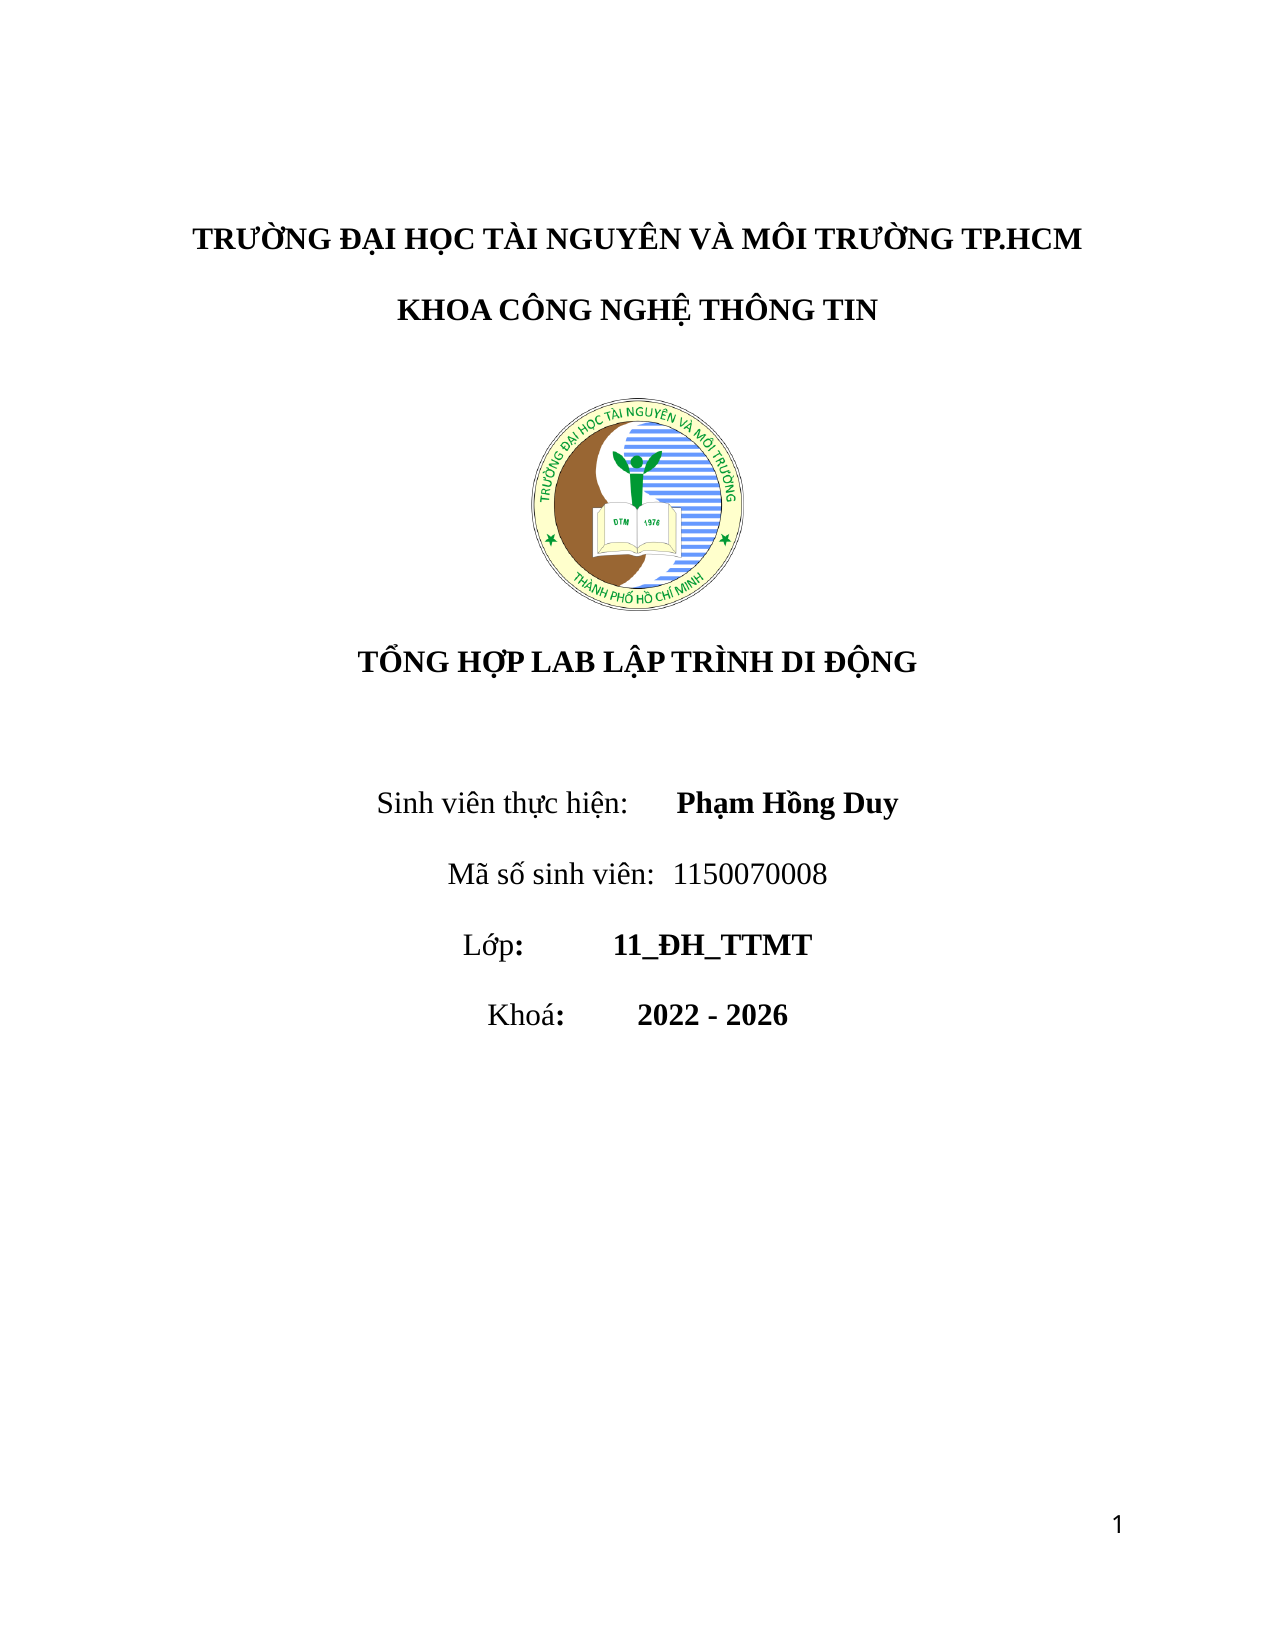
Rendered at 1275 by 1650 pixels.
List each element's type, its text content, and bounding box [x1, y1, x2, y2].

text TRƯỜNG ĐẠI HỌC TÀI NGUYÊN VÀ MÔI TRƯỜNG TP.HCM [150, 221, 1125, 256]
text Lớp: 11_ĐH_TTMT [150, 926, 1125, 962]
picture [531, 398, 744, 611]
text Sinh viên thực hiện: Phạm Hồng Duy [150, 785, 1125, 821]
text TỔNG HỢP LAB LẬP TRÌNH DI ĐỘNG [150, 644, 1125, 679]
text Khoá: 2022 - 2026 [150, 996, 1125, 1032]
text Mã số sinh viên: 1150070008 [150, 855, 1125, 891]
text KHOA CÔNG NGHỆ THÔNG TIN [150, 291, 1125, 327]
